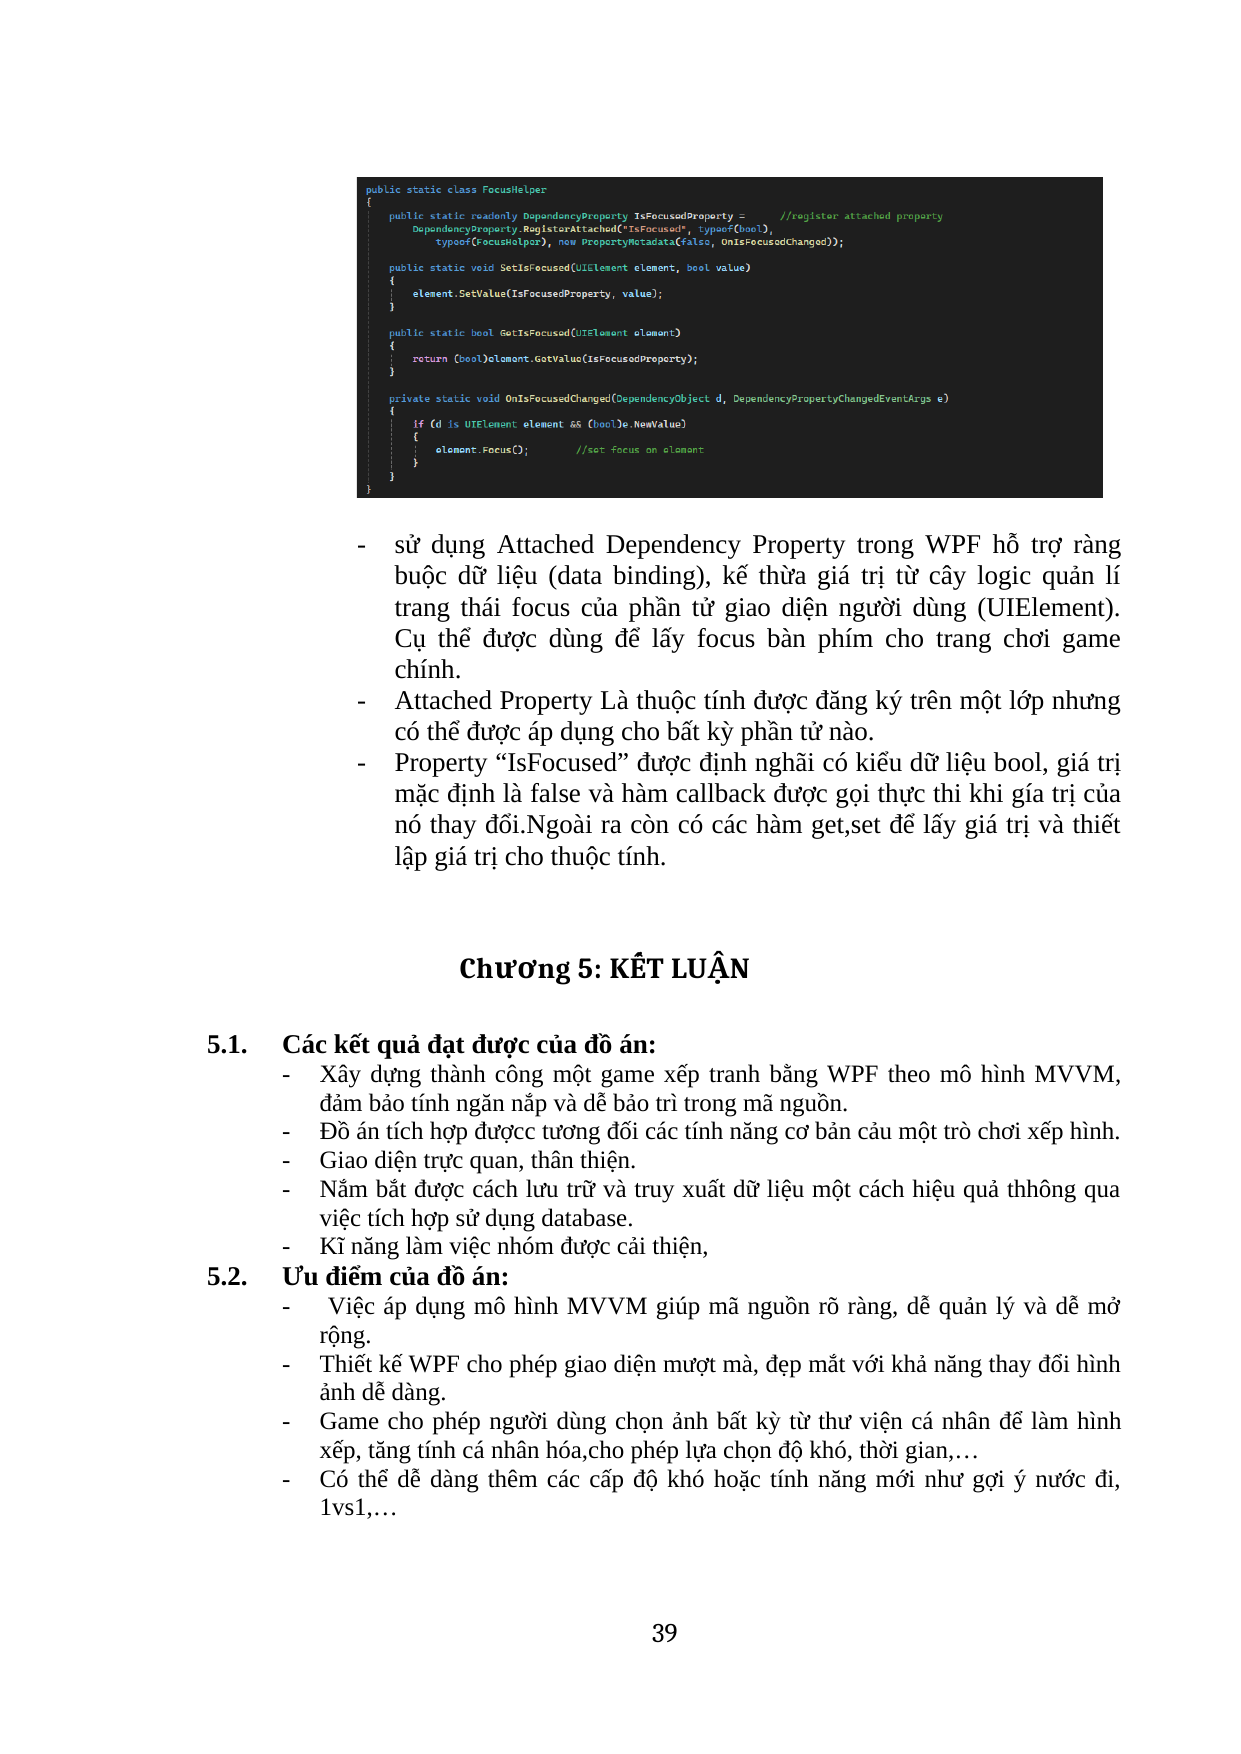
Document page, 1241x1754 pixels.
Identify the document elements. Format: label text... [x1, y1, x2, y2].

list Thiết kế WPF cho phép giao diện mượt mà, đẹp mắt với khả năng thay đổi hình ảnh dễ dàng. [282, 1349, 1122, 1406]
list Các kết quả đạt được của đồ án: [207, 1028, 1122, 1059]
title Chương 5: KẾT LUẬN [207, 952, 1122, 986]
list Đồ án tích hợp đượcc tương đối các tính năng cơ bản cảu một trò chơi xếp hình. [282, 1116, 1122, 1145]
list Game cho phép người dùng chọn ảnh bất kỳ từ thư viện cá nhân để làm hình xếp, tăng tính cá nhân hóa,cho phép lựa chọn độ khó, thời gian,… [282, 1406, 1122, 1464]
list Attached Property Là thuộc tính được đăng ký trên một lớp nhưng có thể được áp dụng cho bất kỳ phần tử nào. [357, 684, 1122, 746]
list Property “IsFocused” được định nghãi có kiểu dữ liệu bool, giá trị mặc định là false và hàm callback được gọi thực thi khi gía trị của nó thay đổi.Ngoài ra còn có các hàm get,set để lấy giá trị và thiết lập giá trị cho thuộc tính. [357, 746, 1122, 871]
list Kĩ năng làm việc nhóm được cải thiện, [282, 1231, 1122, 1260]
list Ưu điểm của đồ án: [207, 1260, 1122, 1291]
list sử dụng Attached Dependency Property trong WPF hỗ trợ ràng buộc dữ liệu (data binding), kế thừa giá trị từ cây logic quản lí trang thái focus của phần tử giao diện người dùng (UIElement). Cụ thể được dùng để lấy focus bàn phím cho trang chơi game chính. [357, 528, 1122, 684]
list Xây dựng thành công một game xếp tranh bằng WPF theo mô hình MVVM, đảm bảo tính ngăn nắp và dễ bảo trì trong mã nguồn. [282, 1059, 1122, 1116]
list Nắm bắt được cách lưu trữ và truy xuất dữ liệu một cách hiệu quả thhông qua việc tích hợp sử dụng database. [282, 1174, 1122, 1231]
picture [356, 177, 1103, 498]
list Giao diện trực quan, thân thiện. [282, 1145, 1122, 1174]
list Có thể dễ dàng thêm các cấp độ khó hoặc tính năng mới như gợi ý nước đi, 1vs1,… [282, 1464, 1122, 1521]
list Việc áp dụng mô hình MVVM giúp mã nguồn rõ ràng, dễ quản lý và dễ mở rộng. [282, 1291, 1122, 1349]
